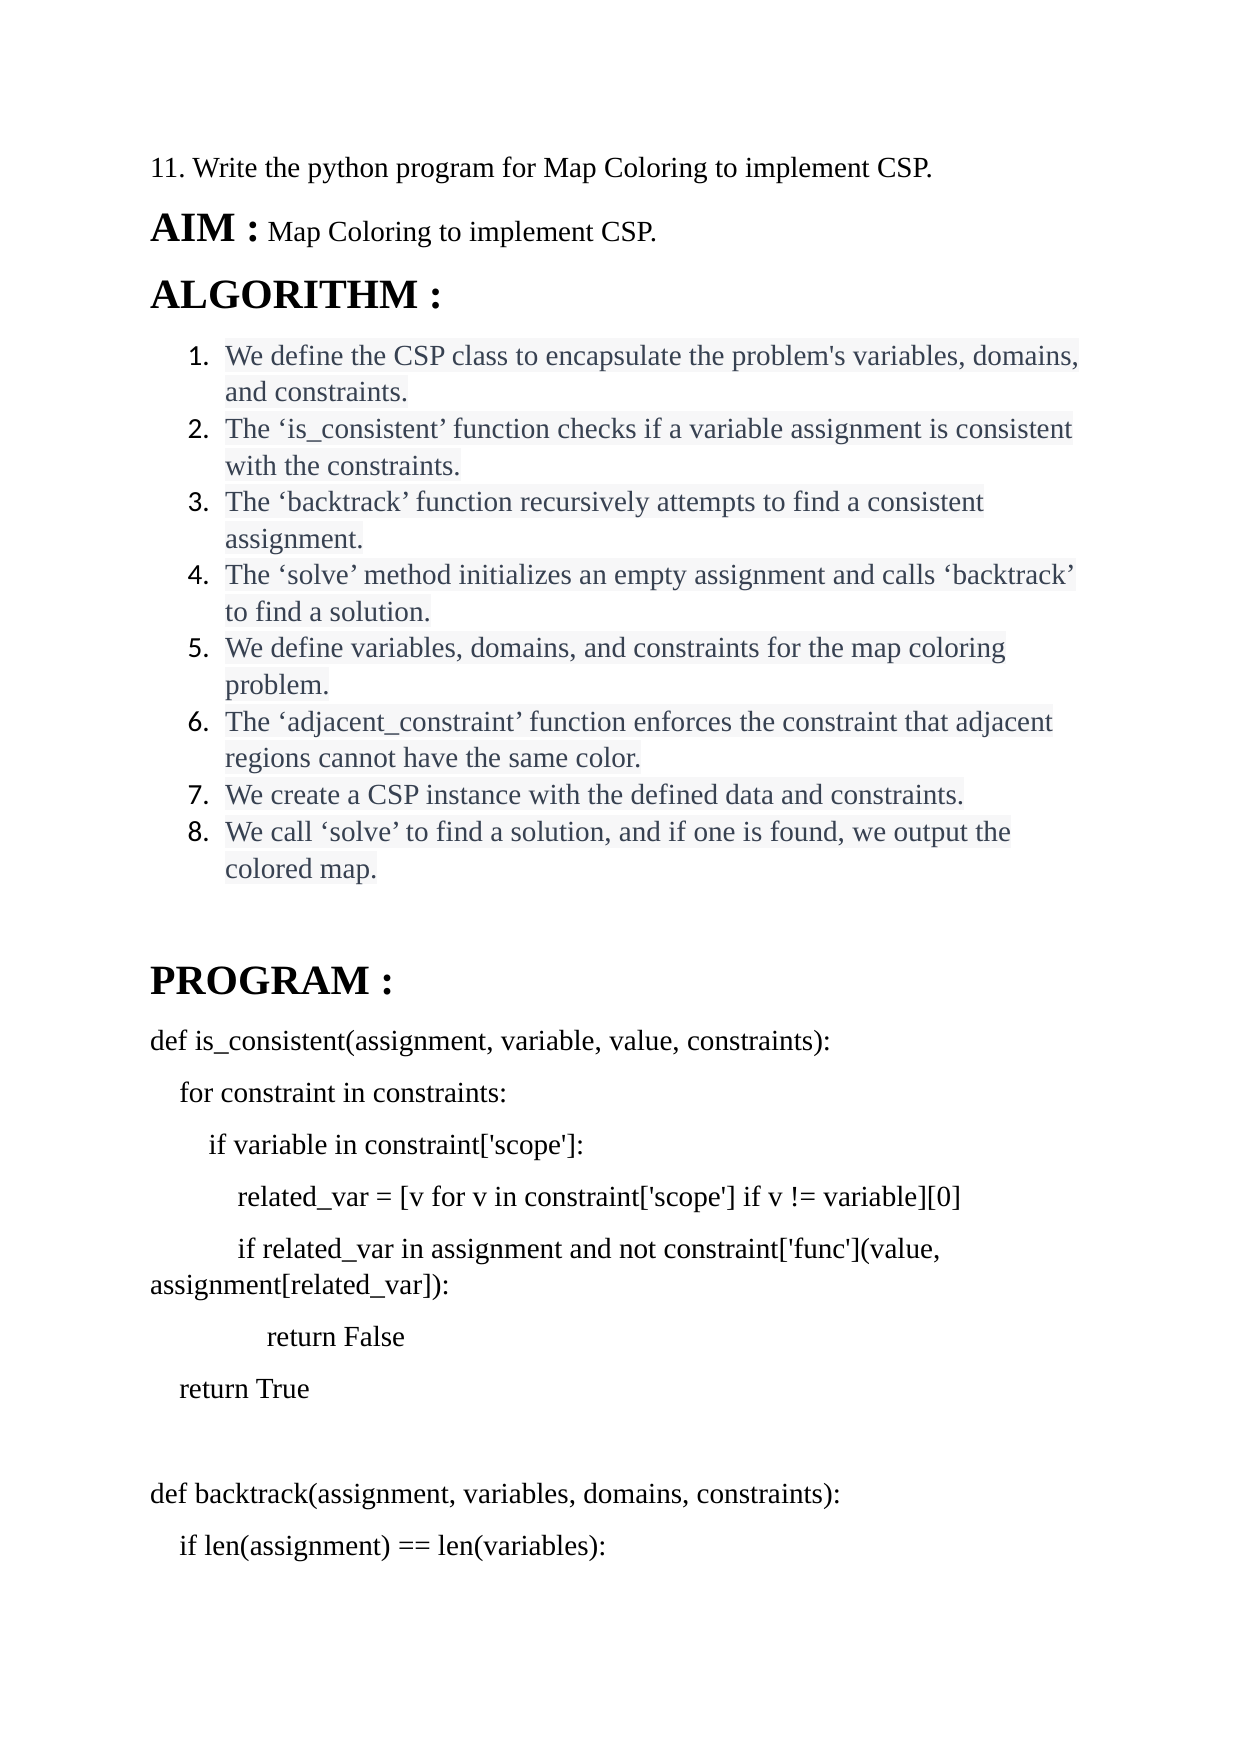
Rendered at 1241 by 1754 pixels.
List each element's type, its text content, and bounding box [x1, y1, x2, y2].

text def backtrack(assignment, variables, domains, constraints): [150, 1476, 1090, 1509]
list We define the CSP class to encapsulate the problem's variables, domains, and constraints. [187, 337, 1090, 408]
text if related_var in assignment and not constraint['func'](value, assignment[related_var]): [150, 1232, 1090, 1301]
list We call ‘solve’ to find a solution, and if one is found, we output the colored map. [187, 813, 1090, 884]
text related_var = [v for v in constraint['scope'] if v != variable][0] [150, 1179, 1090, 1213]
text AIM : Map Coloring to implement CSP. [150, 202, 1090, 250]
list We create a CSP instance with the defined data and constraints. [187, 776, 1090, 811]
list The ‘is_consistent’ function checks if a variable assignment is consistent with the constraints. [187, 410, 1090, 481]
text def is_consistent(assignment, variable, value, constraints): [150, 1023, 1090, 1056]
list The ‘solve’ method initializes an empty assignment and calls ‘backtrack’ to find a solution. [187, 556, 1090, 627]
text 11. Write the python program for Map Coloring to implement CSP. [150, 150, 1090, 183]
list The ‘adjacent_constraint’ function enforces the constraint that adjacent regions cannot have the same color. [187, 703, 1090, 774]
list We define variables, domains, and constraints for the map coloring problem. [187, 629, 1090, 701]
list The ‘backtrack’ function recursively attempts to find a consistent assignment. [187, 483, 1090, 554]
text return True [150, 1371, 1090, 1405]
text for constraint in constraints: [150, 1075, 1090, 1108]
text if len(assignment) == len(variables): [150, 1528, 1090, 1562]
text if variable in constraint['scope']: [150, 1127, 1090, 1161]
text PROGRAM : [150, 955, 1090, 1003]
text ALGORITHM : [150, 269, 1090, 317]
text return False [150, 1319, 1090, 1353]
